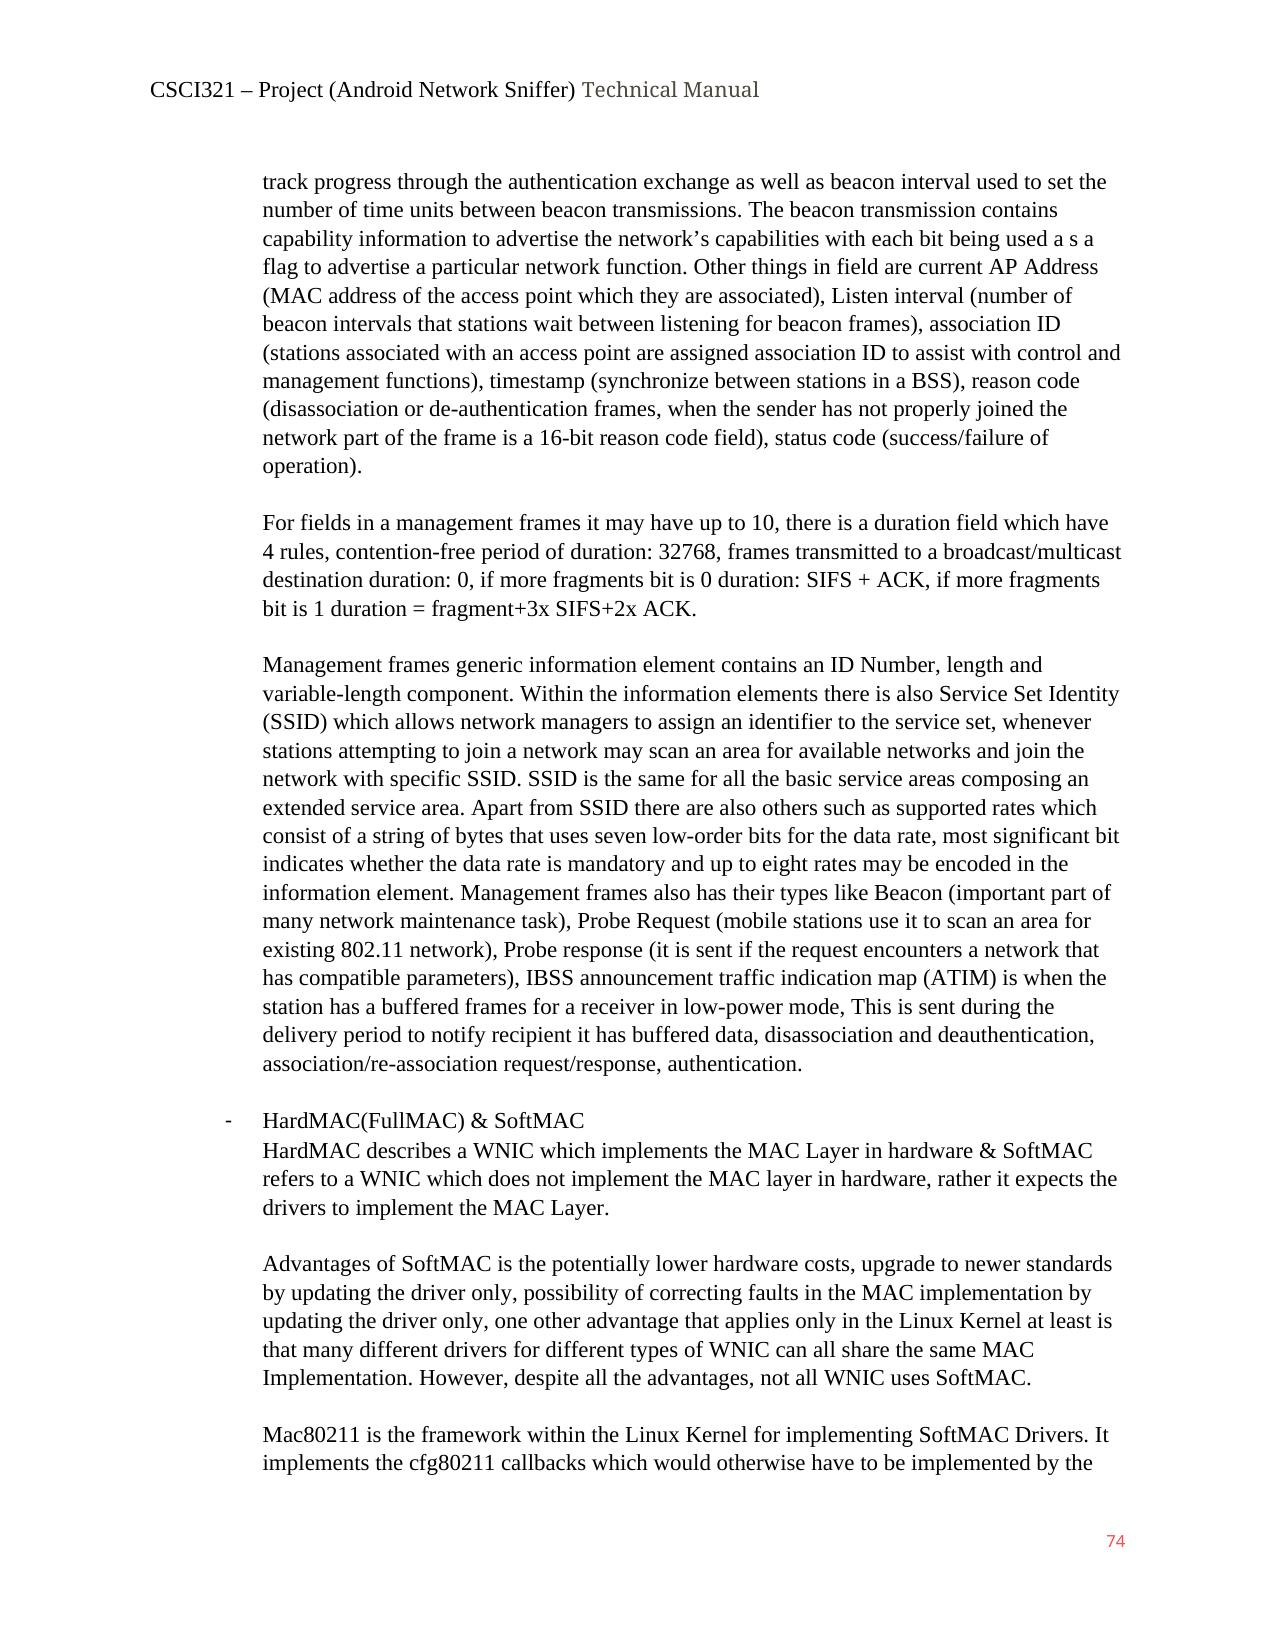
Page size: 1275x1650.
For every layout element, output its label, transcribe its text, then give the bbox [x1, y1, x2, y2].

list For fields in a management frames it may have up to 10, there is a duration field which have 4 rules, contention-free period of duration: 32768, frames transmitted to a broadcast/multicast destination duration: 0, if more fragments bit is 0 duration: SIFS + ACK, if more fragments bit is 1 duration = fragment+3x SIFS+2x ACK. [262, 509, 1125, 621]
list HardMAC describes a WNIC which implements the MAC Layer in hardware & SoftMAC refers to a WNIC which does not implement the MAC layer in hardware, rather it expects the drivers to implement the MAC Layer. [262, 1137, 1125, 1220]
list HardMAC(FullMAC) & SoftMAC [225, 1106, 1125, 1134]
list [262, 168, 1125, 479]
list Management frames generic information element contains an ID Number, length and variable-length component. Within the information elements there is also Service Set Identity (SSID) which allows network managers to assign an identifier to the service set, whenever stations attempting to join a network may scan an area for available networks and join the network with specific SSID. SSID is the same for all the basic service areas composing an extended service area. Apart from SSID there are also others such as supported rates which consist of a string of bytes that uses seven low-order bits for the data rate, most significant bit indicates whether the data rate is mandatory and up to eight rates may be encoded in the information element. Management frames also has their types like Beacon (important part of many network maintenance task), Probe Request (mobile stations use it to scan an area for existing 802.11 network), Probe response (it is sent if the request encounters a network that has compatible parameters), IBSS announcement traffic indication map (ATIM) is when the station has a buffered frames for a receiver in low-power mode, This is sent during the delivery period to notify recipient it has buffered data, disassociation and deauthentication, association/re-association request/response, authentication. [262, 651, 1125, 1076]
list Advantages of SoftMAC is the potentially lower hardware costs, upgrade to newer standards by updating the driver only, possibility of correcting faults in the MAC implementation by updating the driver only, one other advantage that applies only in the Linux Kernel at least is that many different drivers for different types of WNIC can all share the same MAC Implementation. However, despite all the advantages, not all WNIC uses SoftMAC. [262, 1250, 1125, 1391]
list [262, 1421, 1125, 1476]
